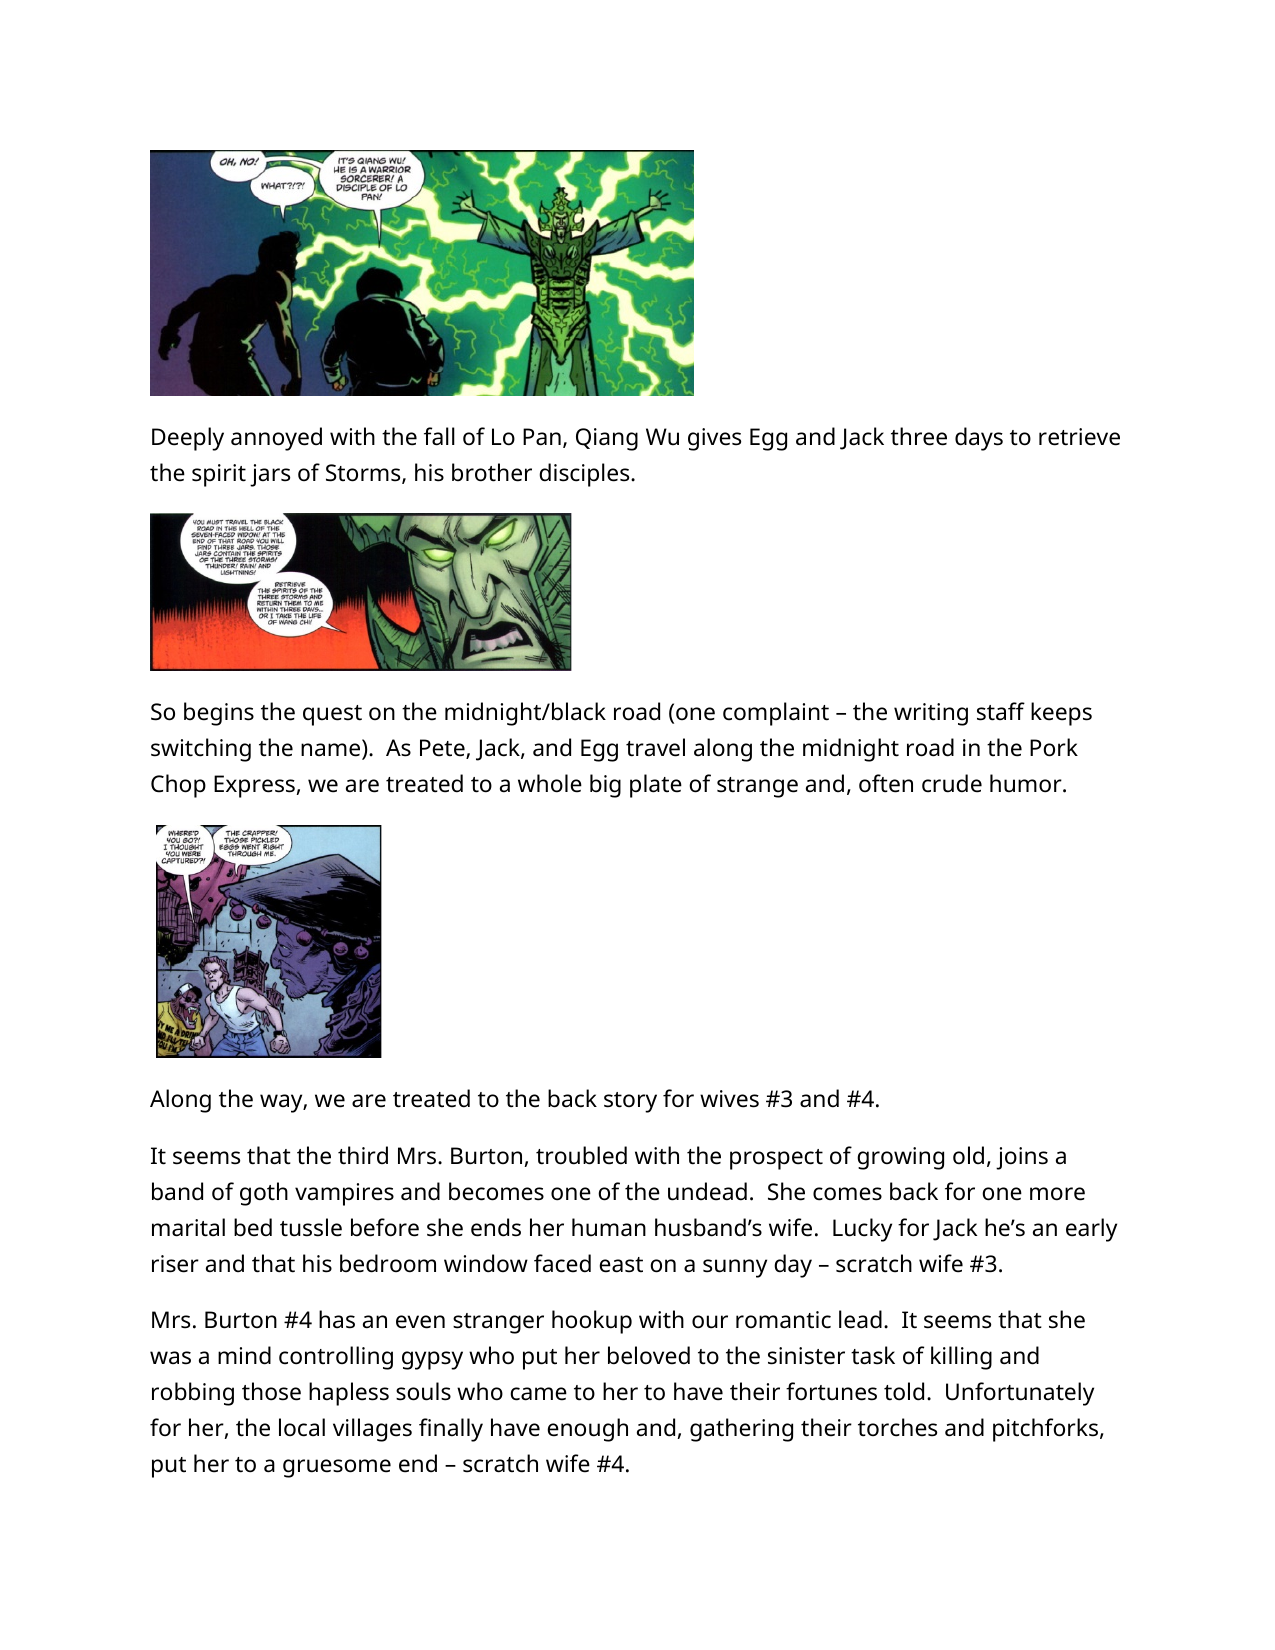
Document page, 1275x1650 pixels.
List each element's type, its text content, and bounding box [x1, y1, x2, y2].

picture [150, 513, 572, 671]
text Along the way, we are treated to the back story for wives #3 and #4. [150, 1083, 1125, 1114]
picture [156, 825, 382, 1058]
text So begins the quest on the midnight/black road (one complaint – the writing staff keeps switching the name). As Pete, Jack, and Egg travel along the midnight road in the Pork Chop Express, we are treated to a whole big plate of strange and, often crude humor. [150, 696, 1125, 799]
text It seems that the third Mrs. Burton, troubled with the prospect of growing old, joins a band of goth vampires and becomes one of the undead. She comes back for one more marital bed tussle before she ends her human husband’s wife. Lucky for Jack he’s an early riser and that his bedroom window faced east on a sunny day – scratch wife #3. [150, 1140, 1125, 1279]
text Deeply annoyed with the fall of Lo Pan, Qiang Wu gives Egg and Jack three days to retrieve the spirit jars of Storms, his brother disciples. [150, 421, 1125, 488]
picture [150, 150, 694, 396]
text Mrs. Burton #4 has an even stranger hookup with our romantic lead. It seems that she was a mind controlling gypsy who put her beloved to the sinister task of killing and robbing those hapless souls who came to her to have their fortunes told. Unfortunately for her, the local villages finally have enough and, gathering their torches and pitchforks, put her to a gruesome end – scratch wife #4. [150, 1304, 1125, 1479]
